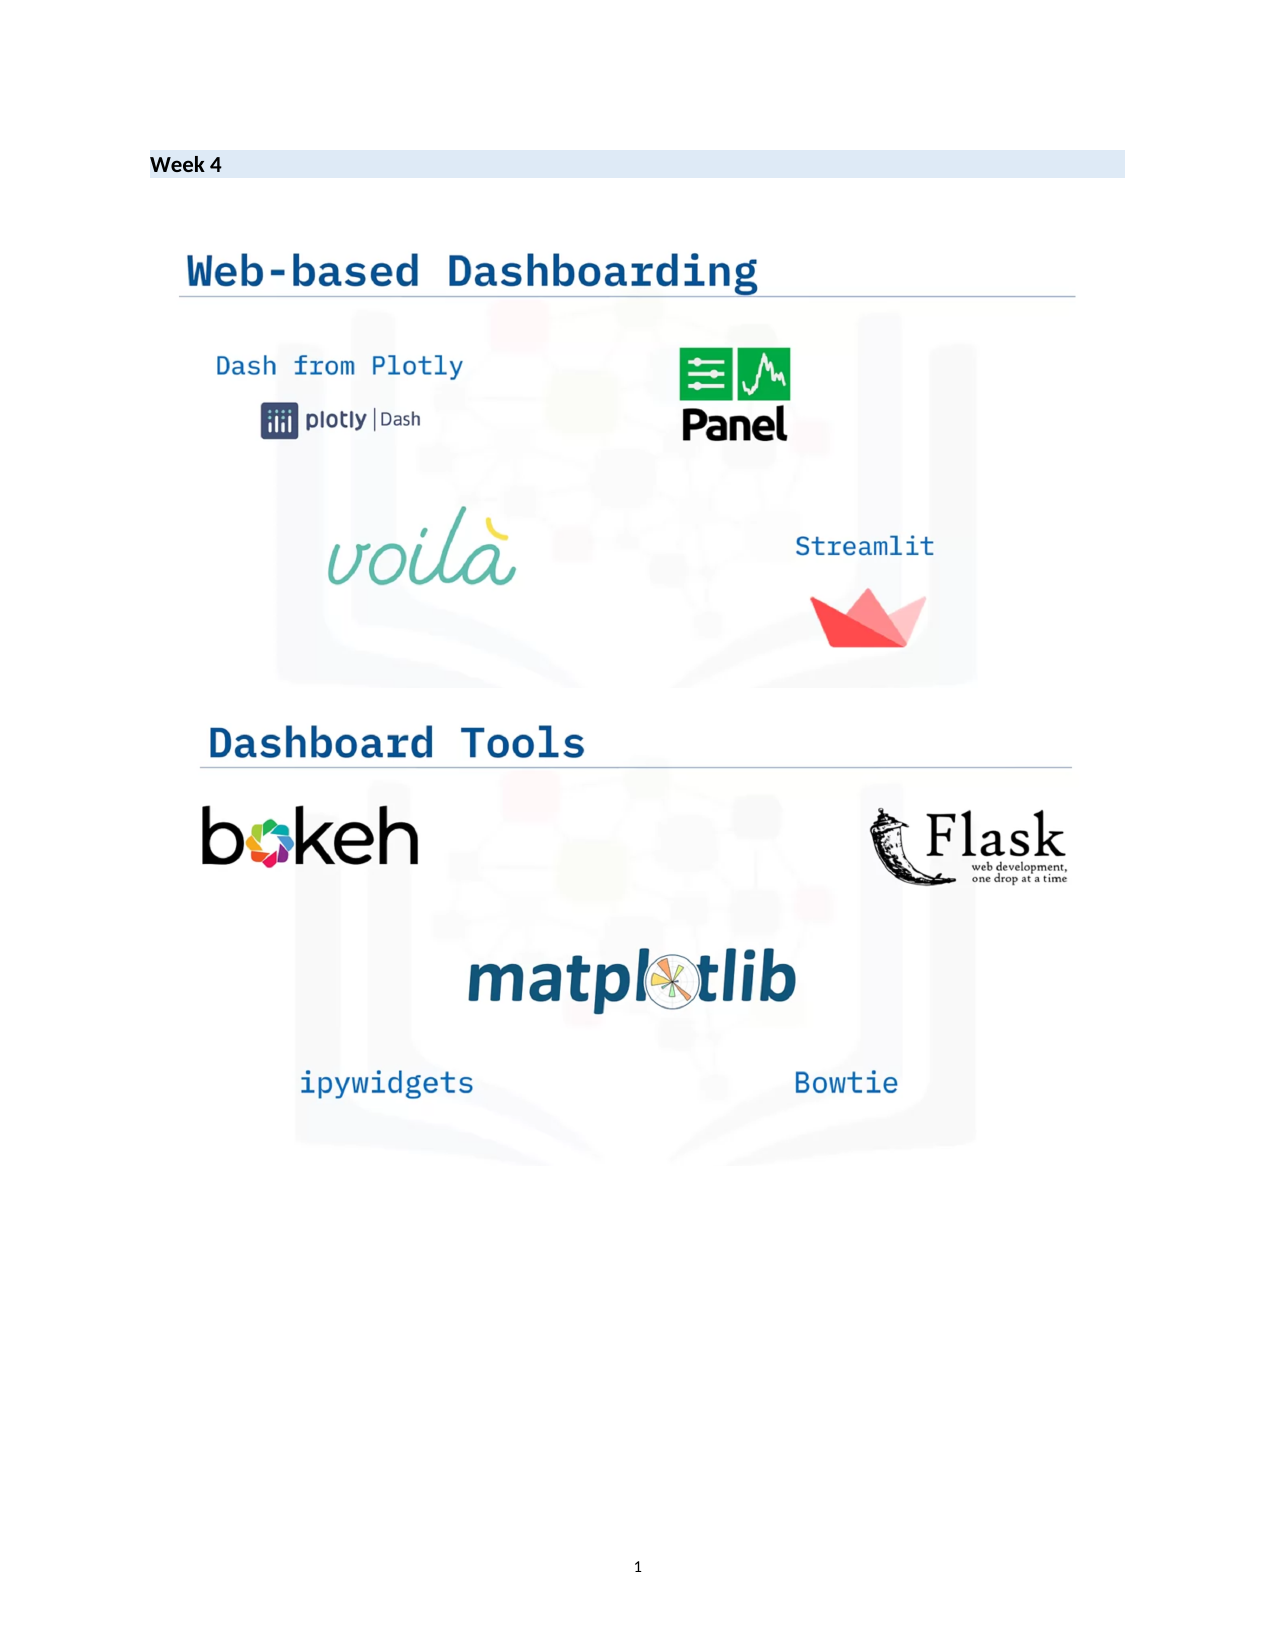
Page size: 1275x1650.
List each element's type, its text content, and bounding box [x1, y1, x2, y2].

picture [150, 225, 1125, 688]
picture [150, 690, 1125, 1166]
text Week 4 [150, 150, 1125, 178]
